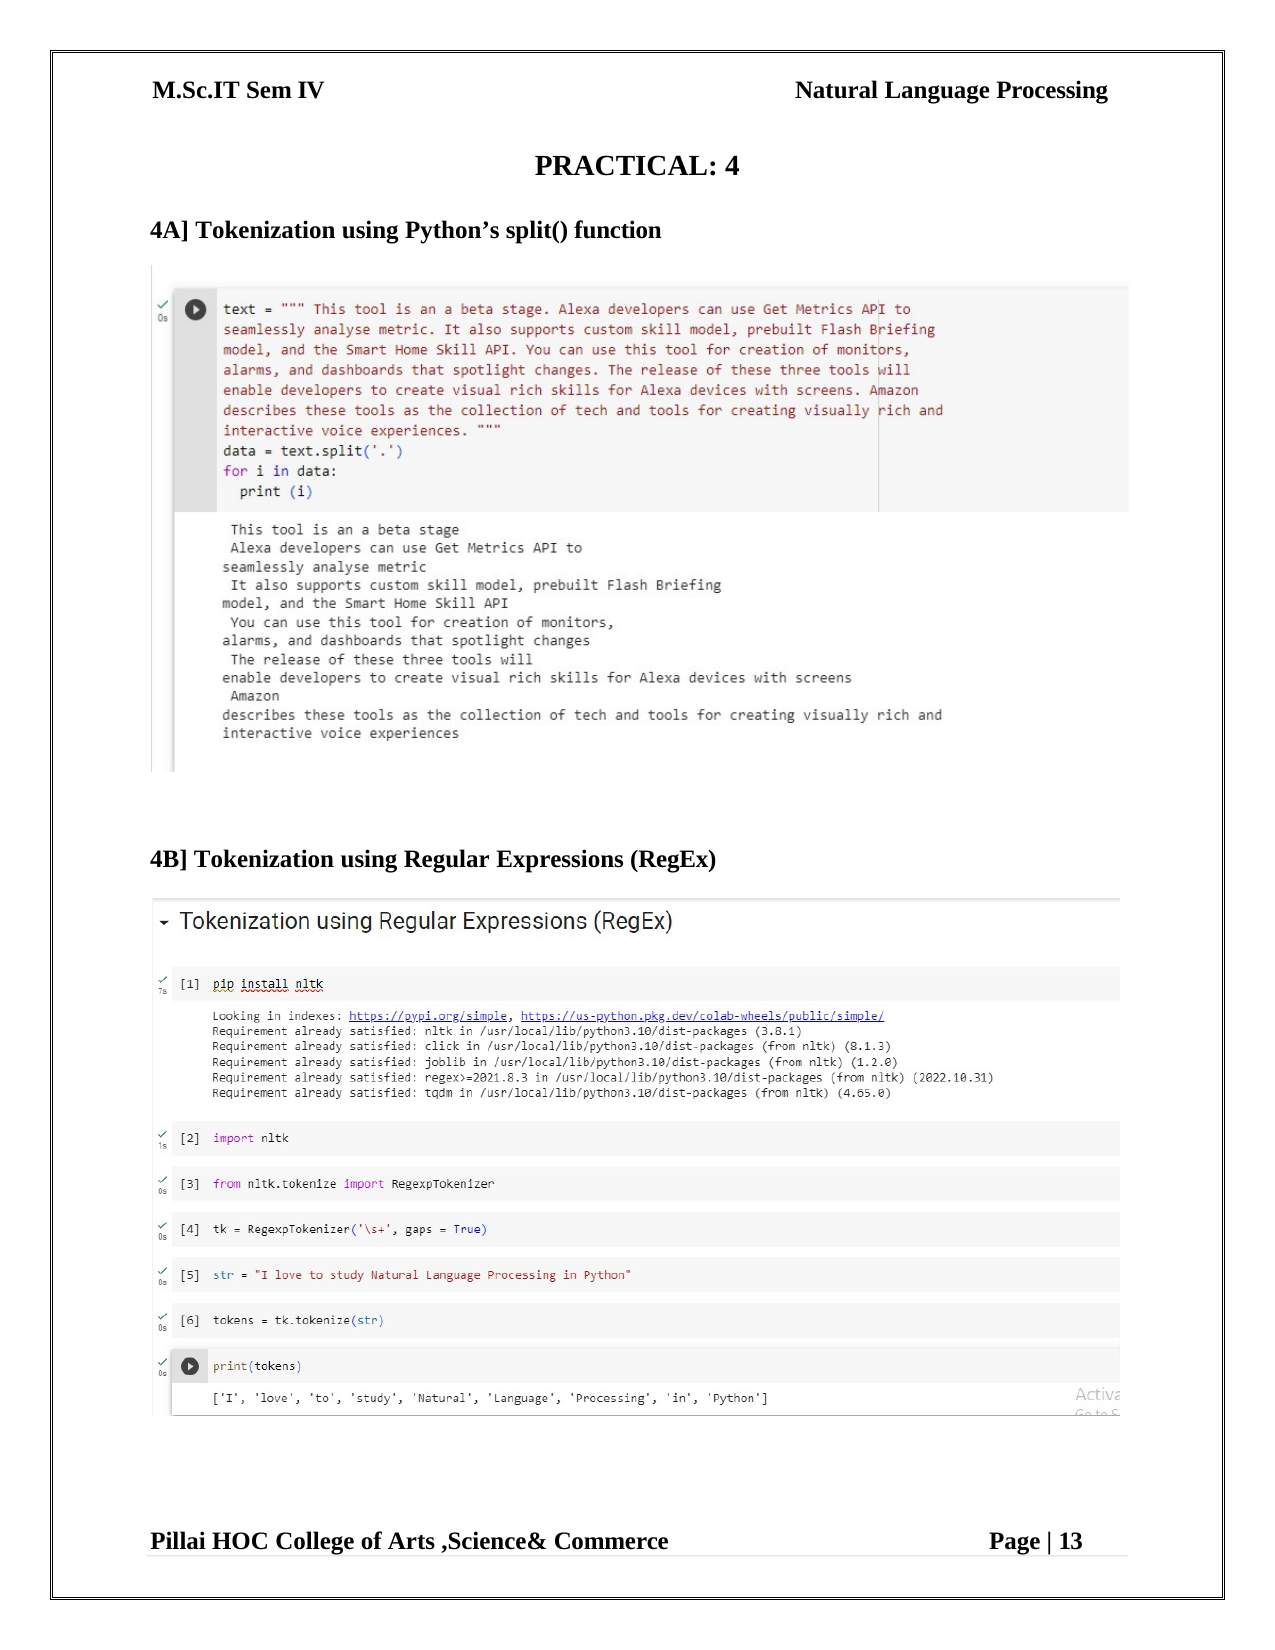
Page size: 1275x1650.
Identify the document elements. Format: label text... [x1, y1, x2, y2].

text 4A] Tokenization using Python’s split() function [150, 216, 1139, 244]
subtitle PRACTICAL: 4 [136, 148, 1139, 182]
text 4B] Tokenization using Regular Expressions (RegEx) [150, 844, 1139, 873]
picture [151, 265, 1129, 772]
picture [152, 898, 1120, 1416]
